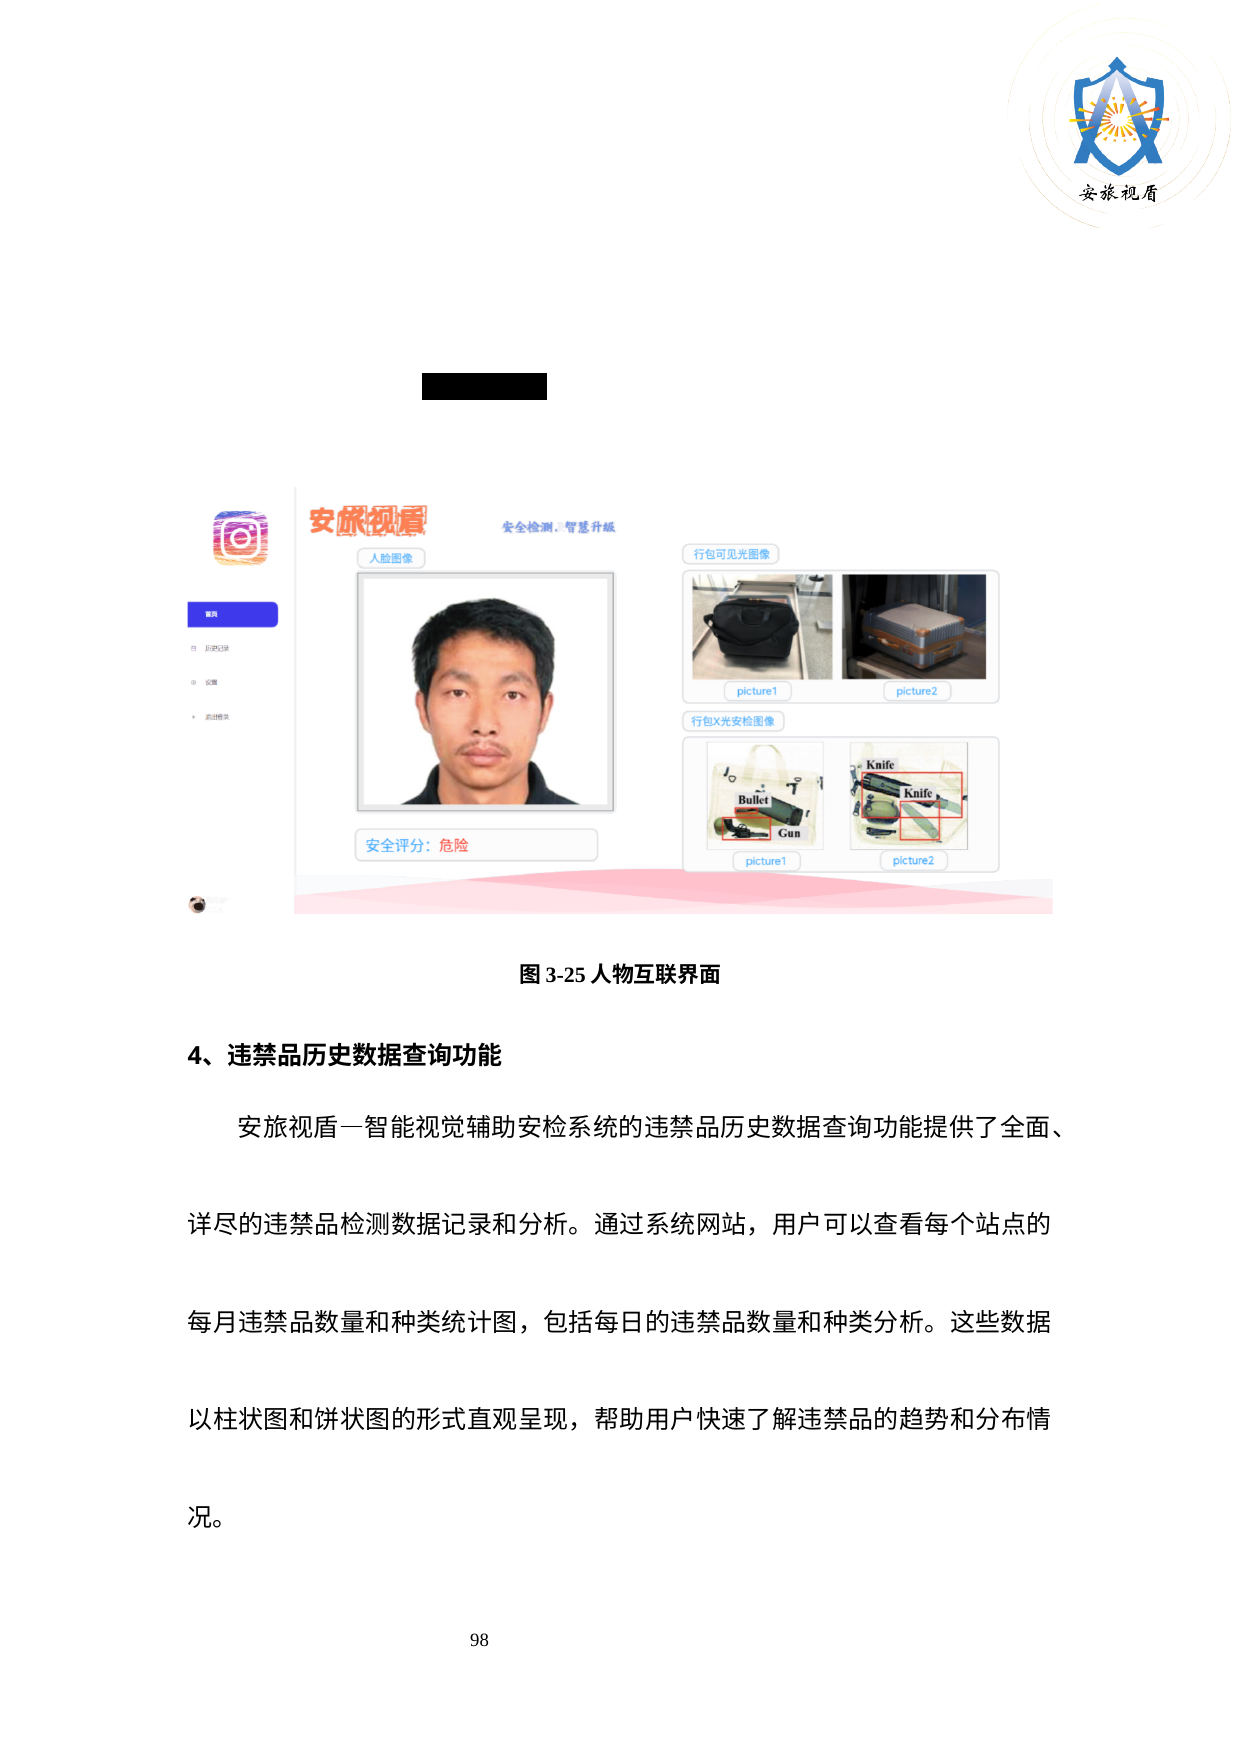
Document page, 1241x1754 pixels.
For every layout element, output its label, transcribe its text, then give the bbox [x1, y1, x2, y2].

text 图3-25人物互联界面 [187, 956, 1053, 989]
picture [1007, 4, 1231, 228]
text 4、违禁品历史数据查询功能 [187, 1021, 1053, 1086]
picture [187, 487, 1053, 914]
text 安旅视盾—智能视觉辅助安检系统的违禁品历史数据查询功能提供了全面、详尽的违禁品检测数据记录和分析。通过系统网站，用户可以查看每个站点的每月违禁品数量和种类统计图，包括每日的违禁品数量和种类分析。这些数据以柱状图和饼状图的形式直观呈现，帮助用户快速了解违禁品的趋势和分布情况。 [187, 1093, 1053, 1548]
